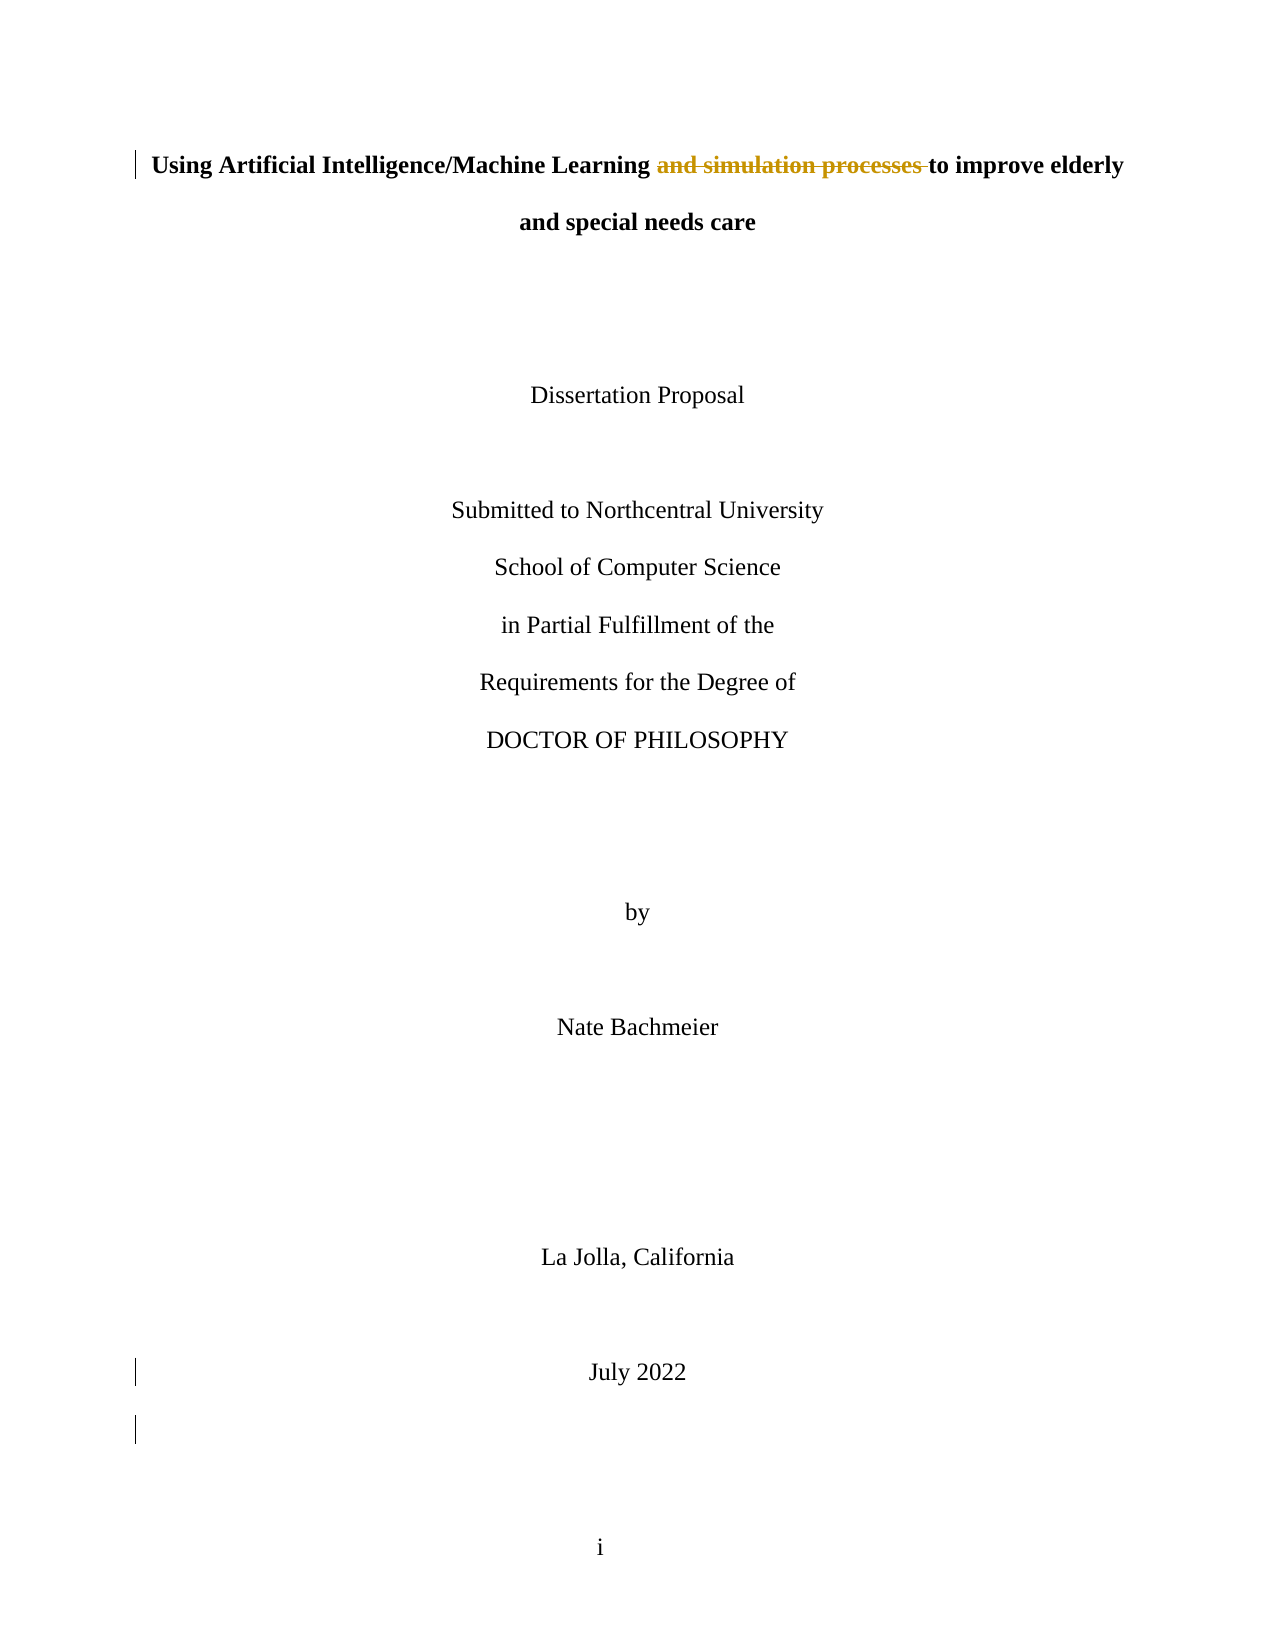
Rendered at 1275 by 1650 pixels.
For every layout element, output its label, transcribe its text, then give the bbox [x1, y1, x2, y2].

text School of Computer Science [150, 552, 1125, 581]
text July 2022 [150, 1357, 1125, 1386]
text La Jolla, California [150, 1242, 1125, 1271]
text Dissertation Proposal [150, 380, 1125, 409]
text in Partial Fulfillment of the [150, 610, 1125, 639]
text Requirements for the Degree of [150, 667, 1125, 696]
text Submitted to Northcentral University [150, 495, 1125, 524]
text by [150, 897, 1125, 926]
text Using Artificial Intelligence/Machine Learning to improve elderly and special needs care [150, 150, 1125, 236]
text DOCTOR OF PHILOSOPHY [150, 725, 1125, 754]
text Nate Bachmeier [150, 1012, 1125, 1041]
